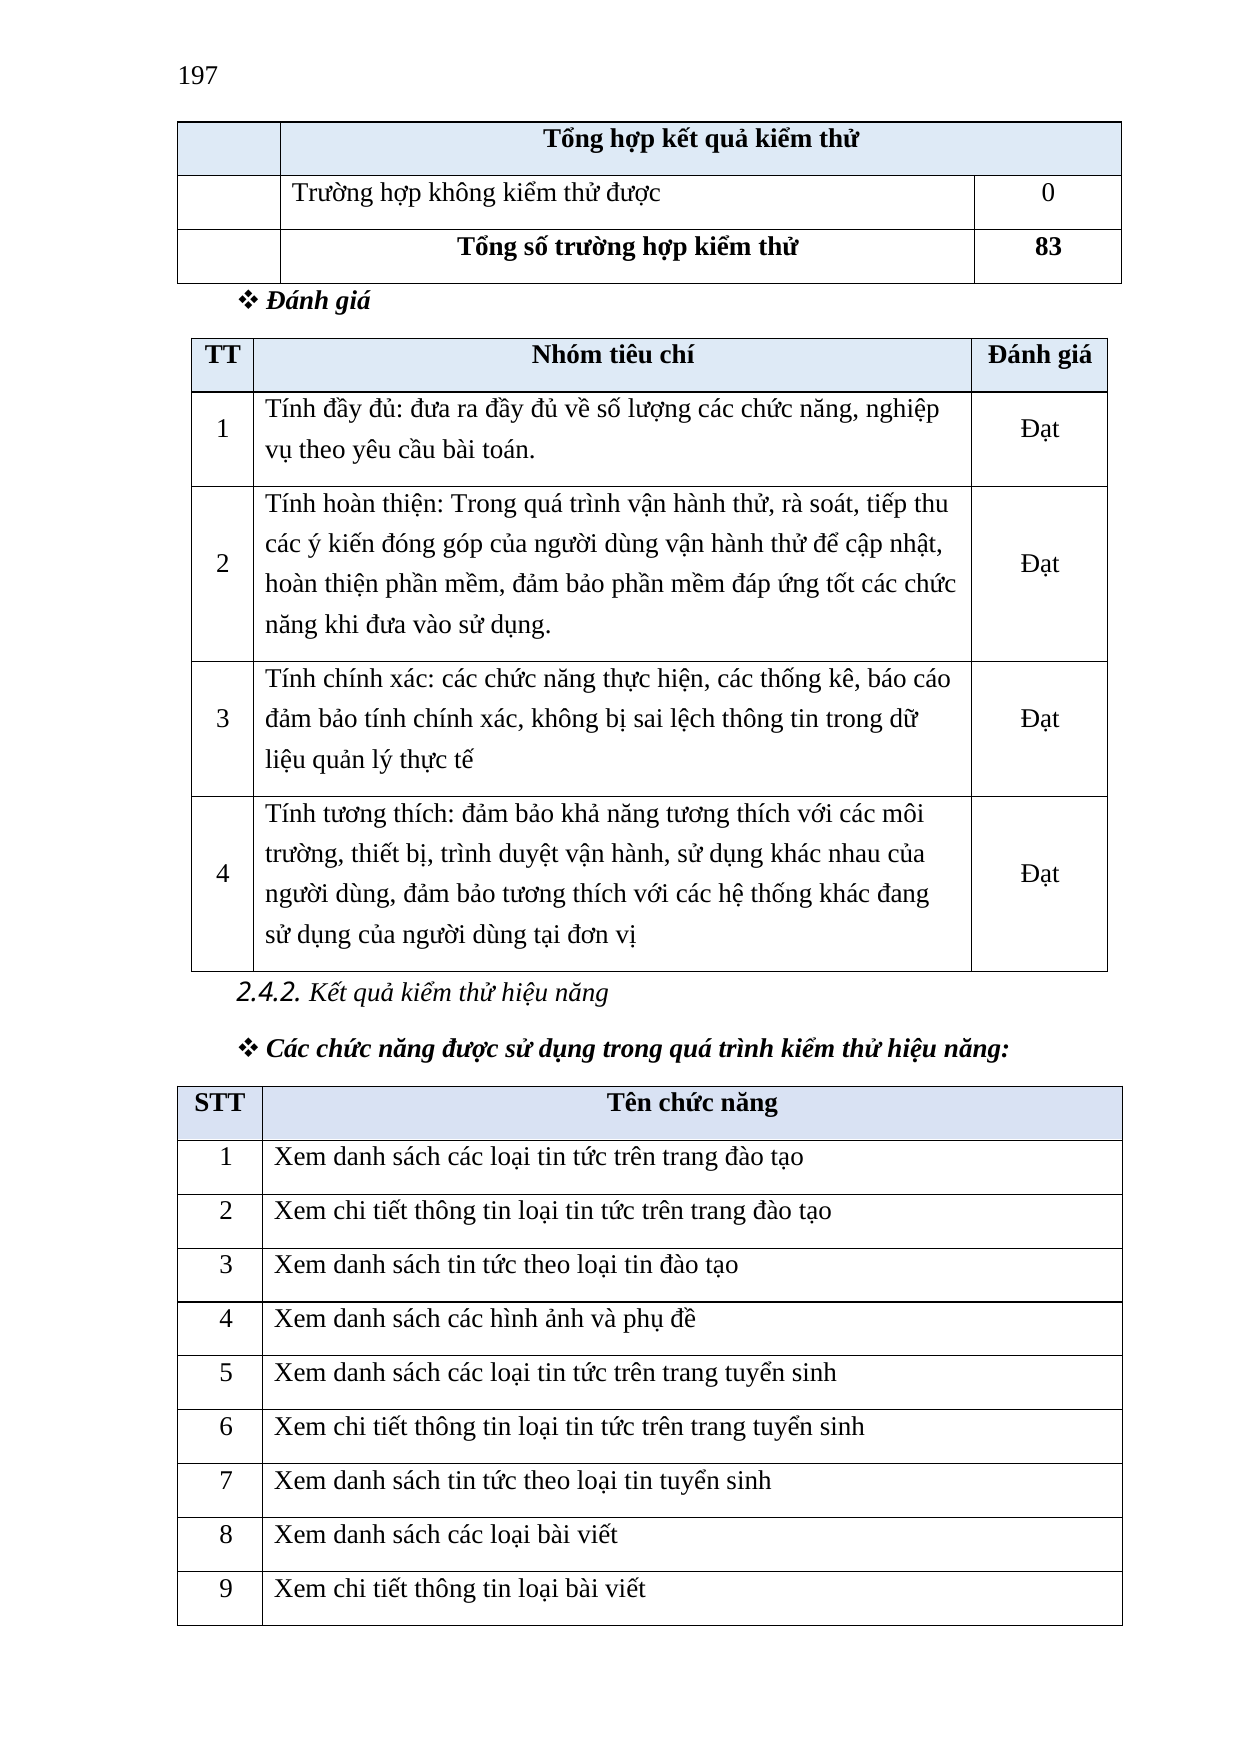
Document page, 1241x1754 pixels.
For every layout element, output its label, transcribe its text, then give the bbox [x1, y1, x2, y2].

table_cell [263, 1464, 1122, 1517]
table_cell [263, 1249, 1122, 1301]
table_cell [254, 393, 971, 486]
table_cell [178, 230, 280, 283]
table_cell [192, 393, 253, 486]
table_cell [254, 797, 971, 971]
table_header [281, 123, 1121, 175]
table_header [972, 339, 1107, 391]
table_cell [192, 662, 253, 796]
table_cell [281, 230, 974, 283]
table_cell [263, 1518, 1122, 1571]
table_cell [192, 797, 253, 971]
text Đánh giá [177, 284, 1122, 316]
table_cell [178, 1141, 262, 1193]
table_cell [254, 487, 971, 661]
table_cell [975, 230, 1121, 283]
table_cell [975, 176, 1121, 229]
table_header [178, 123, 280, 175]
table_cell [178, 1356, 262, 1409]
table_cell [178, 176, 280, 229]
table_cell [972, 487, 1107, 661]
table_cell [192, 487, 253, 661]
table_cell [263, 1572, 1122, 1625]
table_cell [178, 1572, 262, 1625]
subtitle Kết quả kiểm thử hiệu năng [177, 972, 1122, 1009]
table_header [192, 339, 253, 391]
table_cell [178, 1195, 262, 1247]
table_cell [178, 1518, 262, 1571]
text Các chức năng được sử dụng trong quá trình kiểm thử hiệu năng: [177, 1032, 1122, 1064]
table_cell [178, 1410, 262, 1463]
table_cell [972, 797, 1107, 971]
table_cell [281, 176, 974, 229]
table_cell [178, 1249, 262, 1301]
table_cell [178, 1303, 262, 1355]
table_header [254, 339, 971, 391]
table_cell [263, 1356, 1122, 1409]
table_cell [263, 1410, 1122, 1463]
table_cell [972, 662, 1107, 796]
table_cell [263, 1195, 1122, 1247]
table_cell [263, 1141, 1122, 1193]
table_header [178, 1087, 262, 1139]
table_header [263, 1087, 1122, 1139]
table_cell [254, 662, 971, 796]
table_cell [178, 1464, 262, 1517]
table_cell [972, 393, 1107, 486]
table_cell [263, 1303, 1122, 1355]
